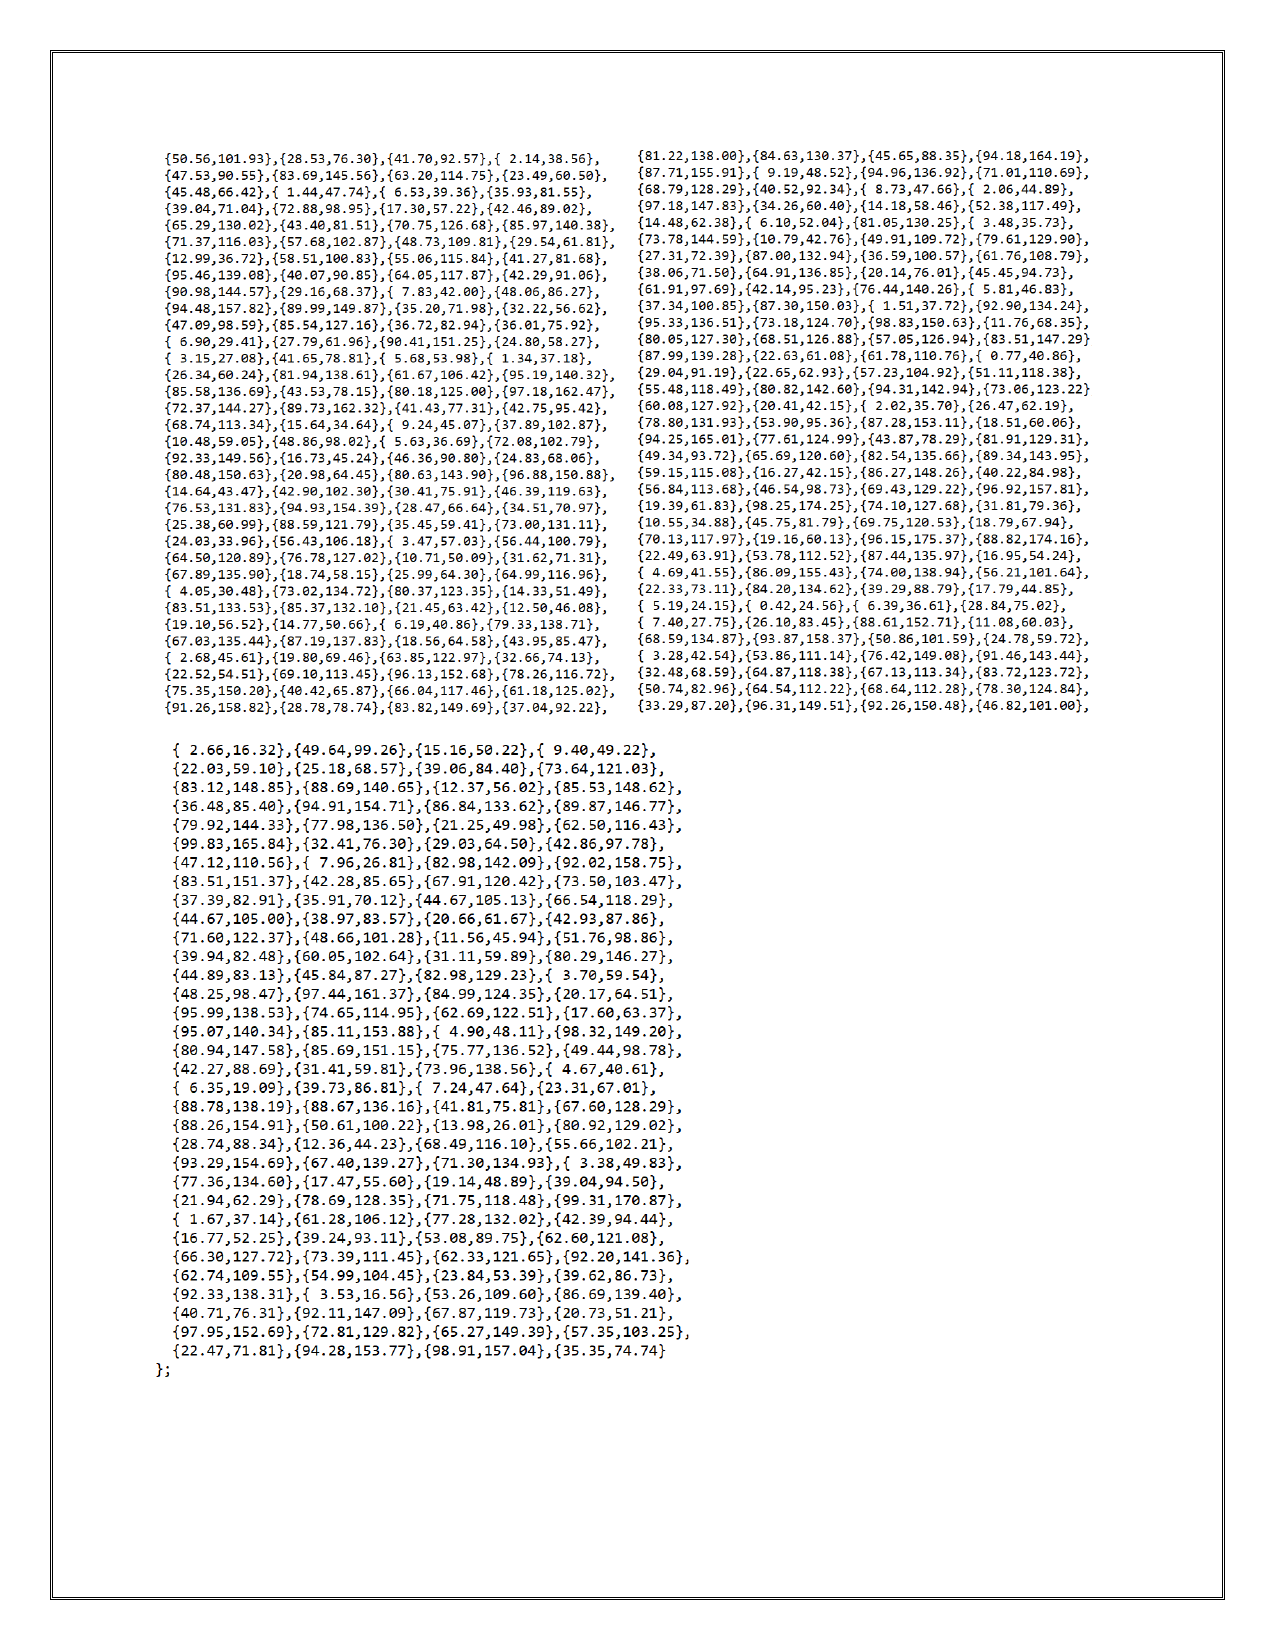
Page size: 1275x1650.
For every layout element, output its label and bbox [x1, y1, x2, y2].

picture [150, 150, 618, 716]
picture [150, 740, 689, 1384]
picture [622, 150, 1092, 716]
